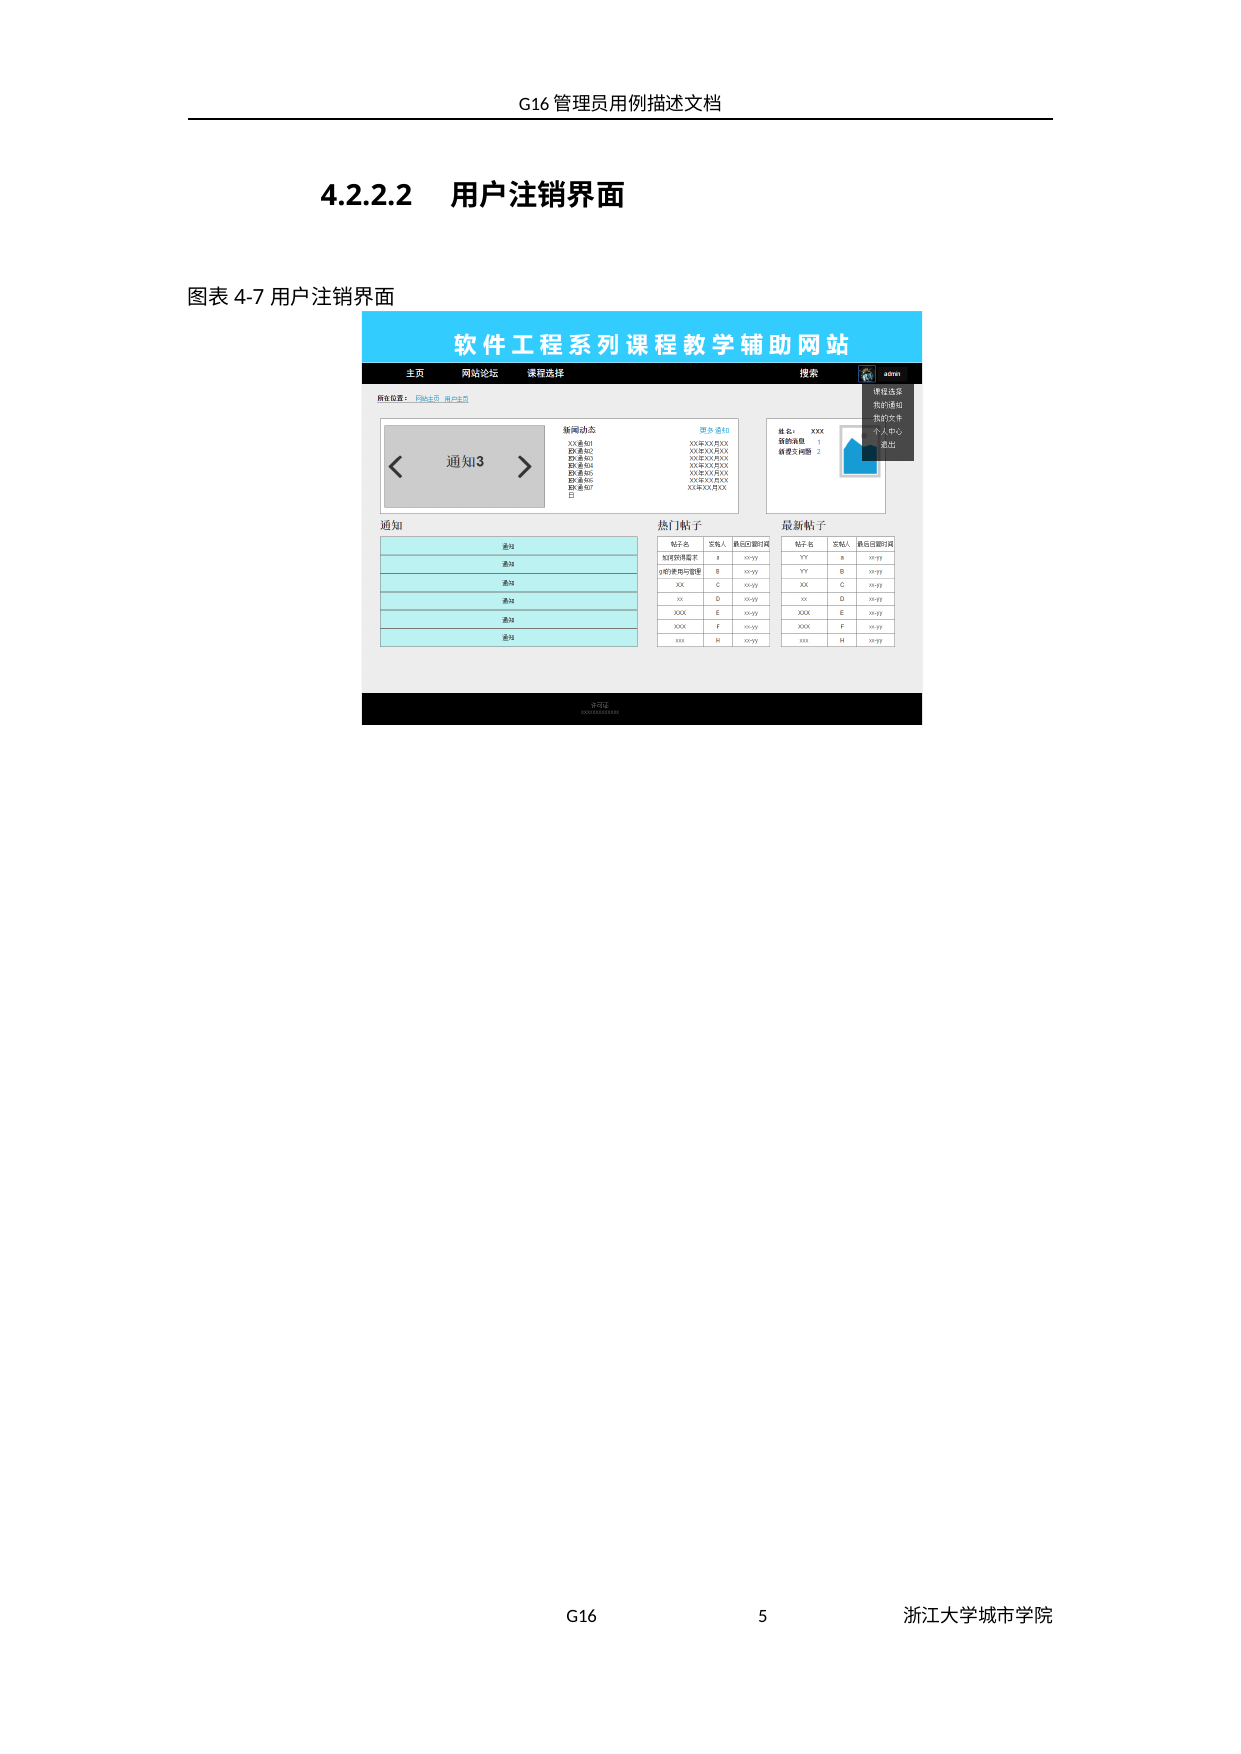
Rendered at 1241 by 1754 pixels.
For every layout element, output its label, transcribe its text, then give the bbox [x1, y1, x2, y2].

subtitle 用户注销界面 [320, 160, 1053, 225]
picture [361, 311, 923, 725]
